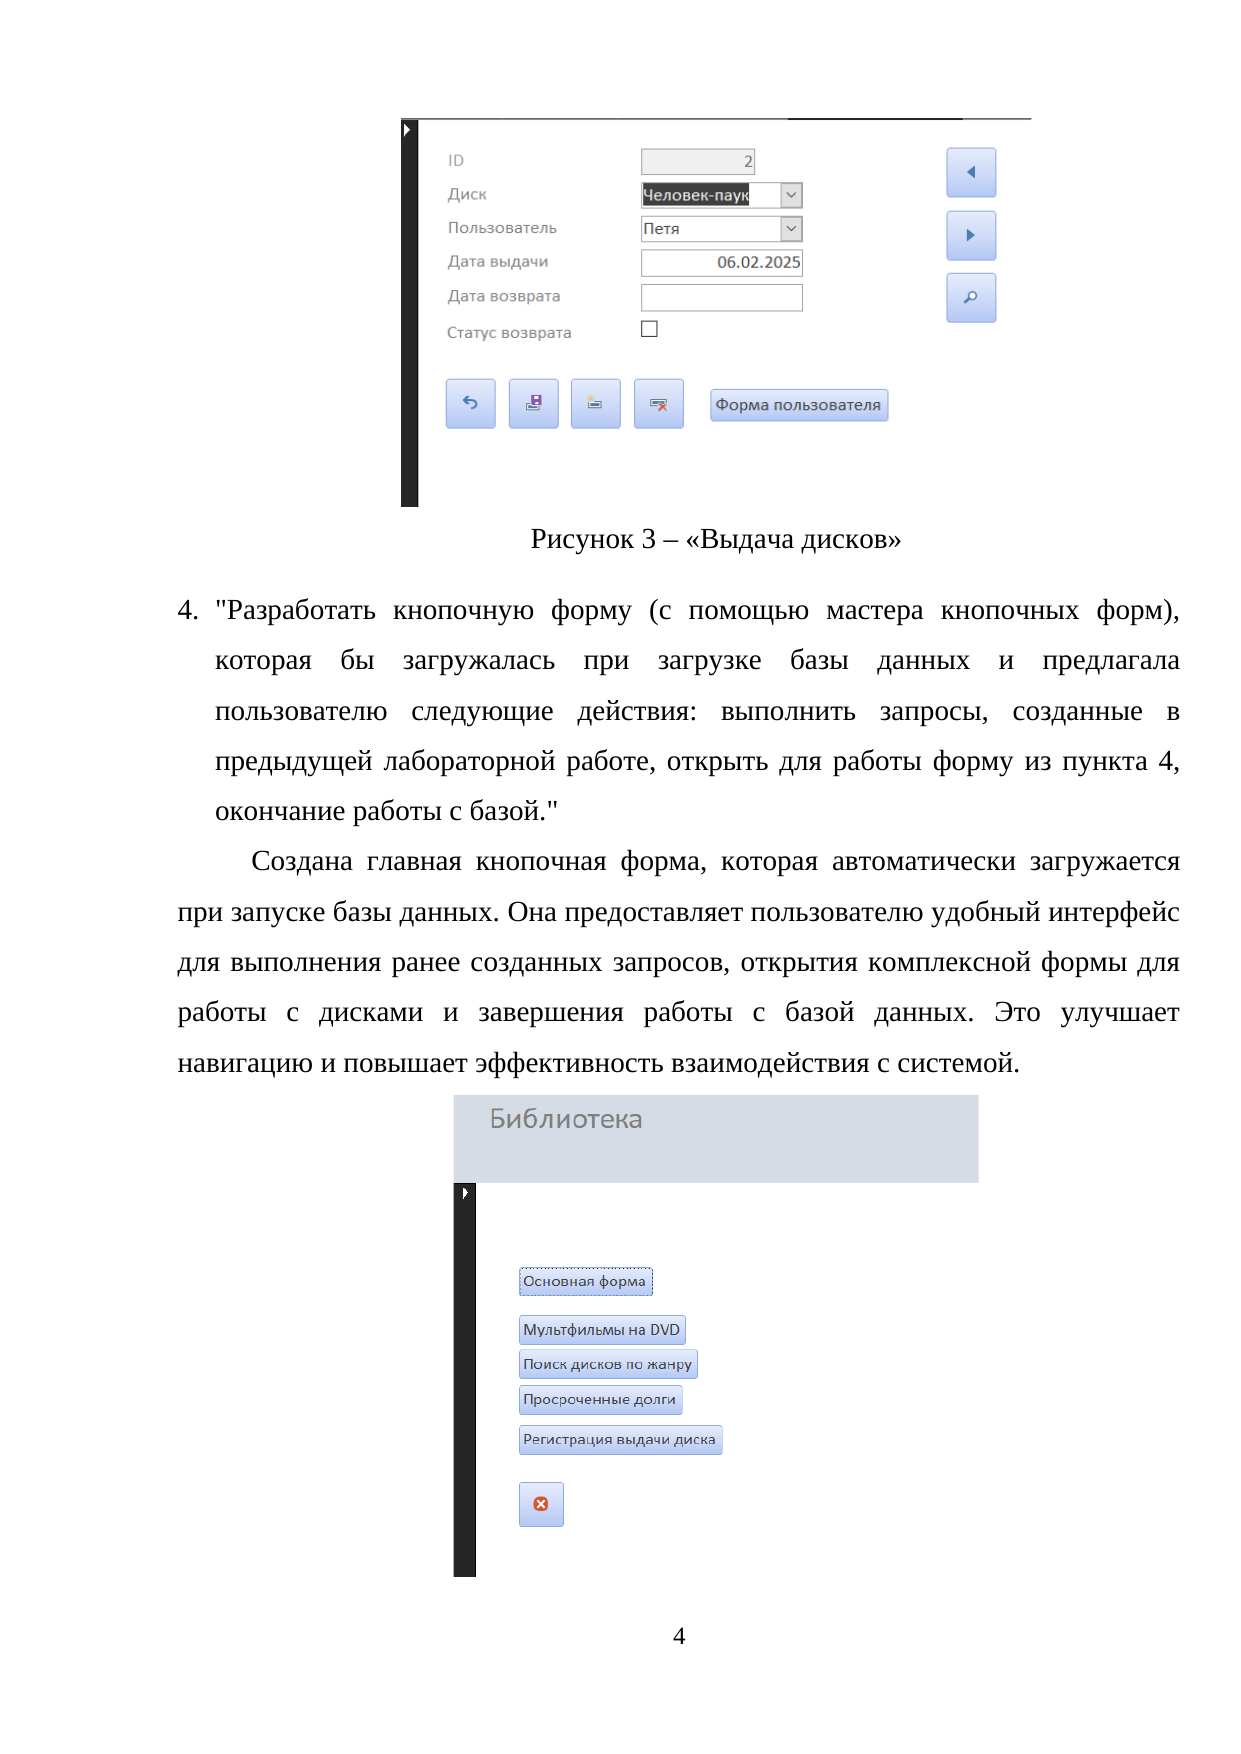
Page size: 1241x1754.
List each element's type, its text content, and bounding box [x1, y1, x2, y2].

list ​"Разработать кнопочную форму (с помощью мастера кнопочных форм), которая бы загружалась при загрузке базы данных и предлагала пользователю следующие действия: выполнить запросы, созданные в предыдущей лабораторной работе, открыть для работы форму из пункта 4, окончание работы с базой." [177, 592, 1181, 827]
picture [453, 1095, 979, 1577]
text Рисунок 3 – «Выдача дисков» [251, 521, 1181, 554]
picture [401, 118, 1032, 507]
text Создана главная кнопочная форма, которая автоматически загружается при запуске базы данных. Она предоставляет пользователю удобный интерфейс для выполнения ранее созданных запросов, открытия комплексной формы для работы с дисками и завершения работы с базой данных. Это улучшает навигацию и повышает эффективность взаимодействия с системой. [177, 843, 1181, 1078]
